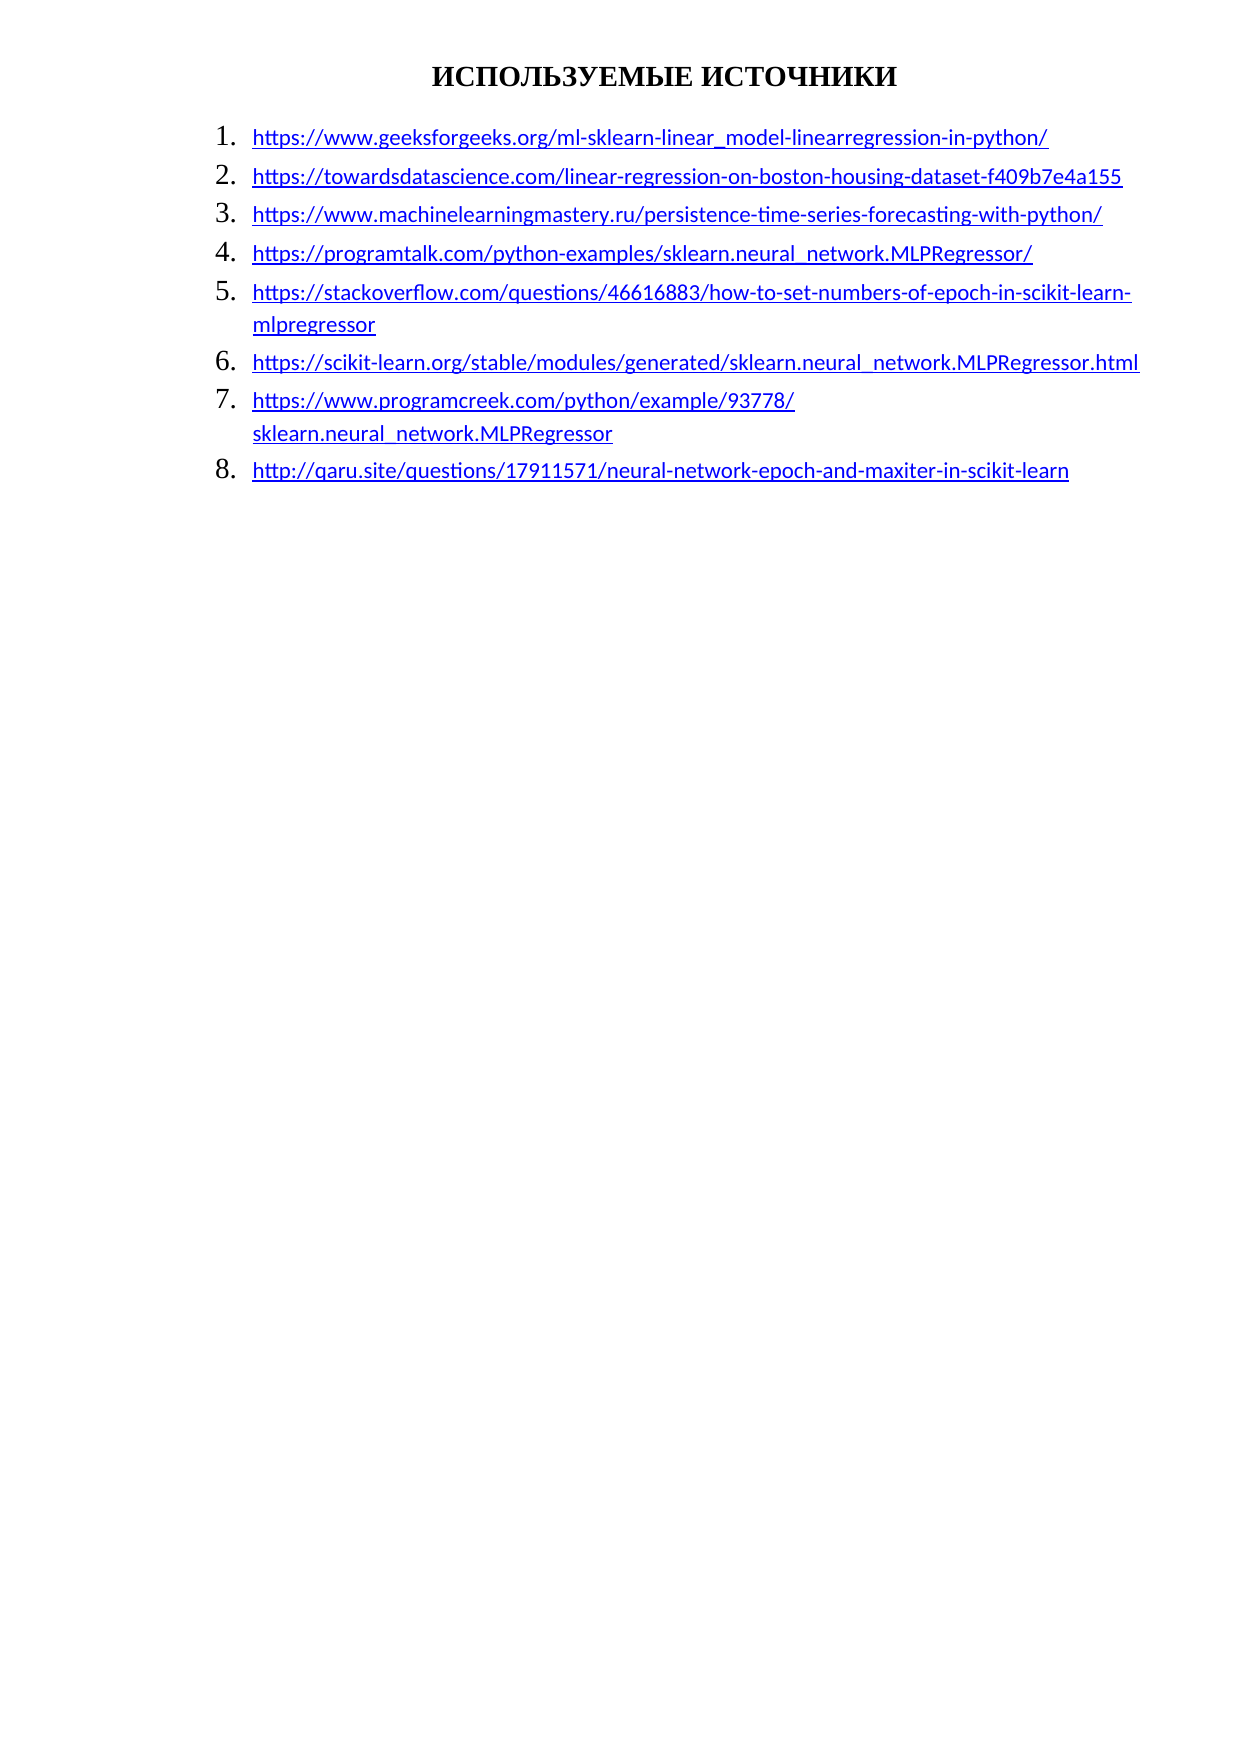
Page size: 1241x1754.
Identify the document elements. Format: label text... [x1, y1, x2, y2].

list https://www.programcreek.com/python/example/93778/sklearn.neural_network.MLPRegressor [215, 381, 1152, 447]
list https://towardsdatascience.com/linear-regression-on-boston-housing-dataset-f409b7e4a155 [215, 157, 1152, 191]
list https://programtalk.com/python-examples/sklearn.neural_network.MLPRegressor/ [215, 234, 1152, 268]
list https://stackoverflow.com/questions/46616883/how-to-set-numbers-of-epoch-in-scikit-learn-mlpregressor [215, 273, 1152, 338]
list http://qaru.site/questions/17911571/neural-network-epoch-and-maxiter-in-scikit-learn [215, 451, 1152, 484]
list https://www.machinelearningmastery.ru/persistence-time-series-forecasting-with-python/ [215, 196, 1152, 229]
list https://scikit-learn.org/stable/modules/generated/sklearn.neural_network.MLPRegressor.html [215, 343, 1152, 376]
list https://www.geeksforgeeks.org/ml-sklearn-linear_model-linearregression-in-python/ [215, 118, 1152, 152]
text ИСПОЛЬЗУЕМЫЕ ИСТОЧНИКИ [177, 59, 1152, 93]
